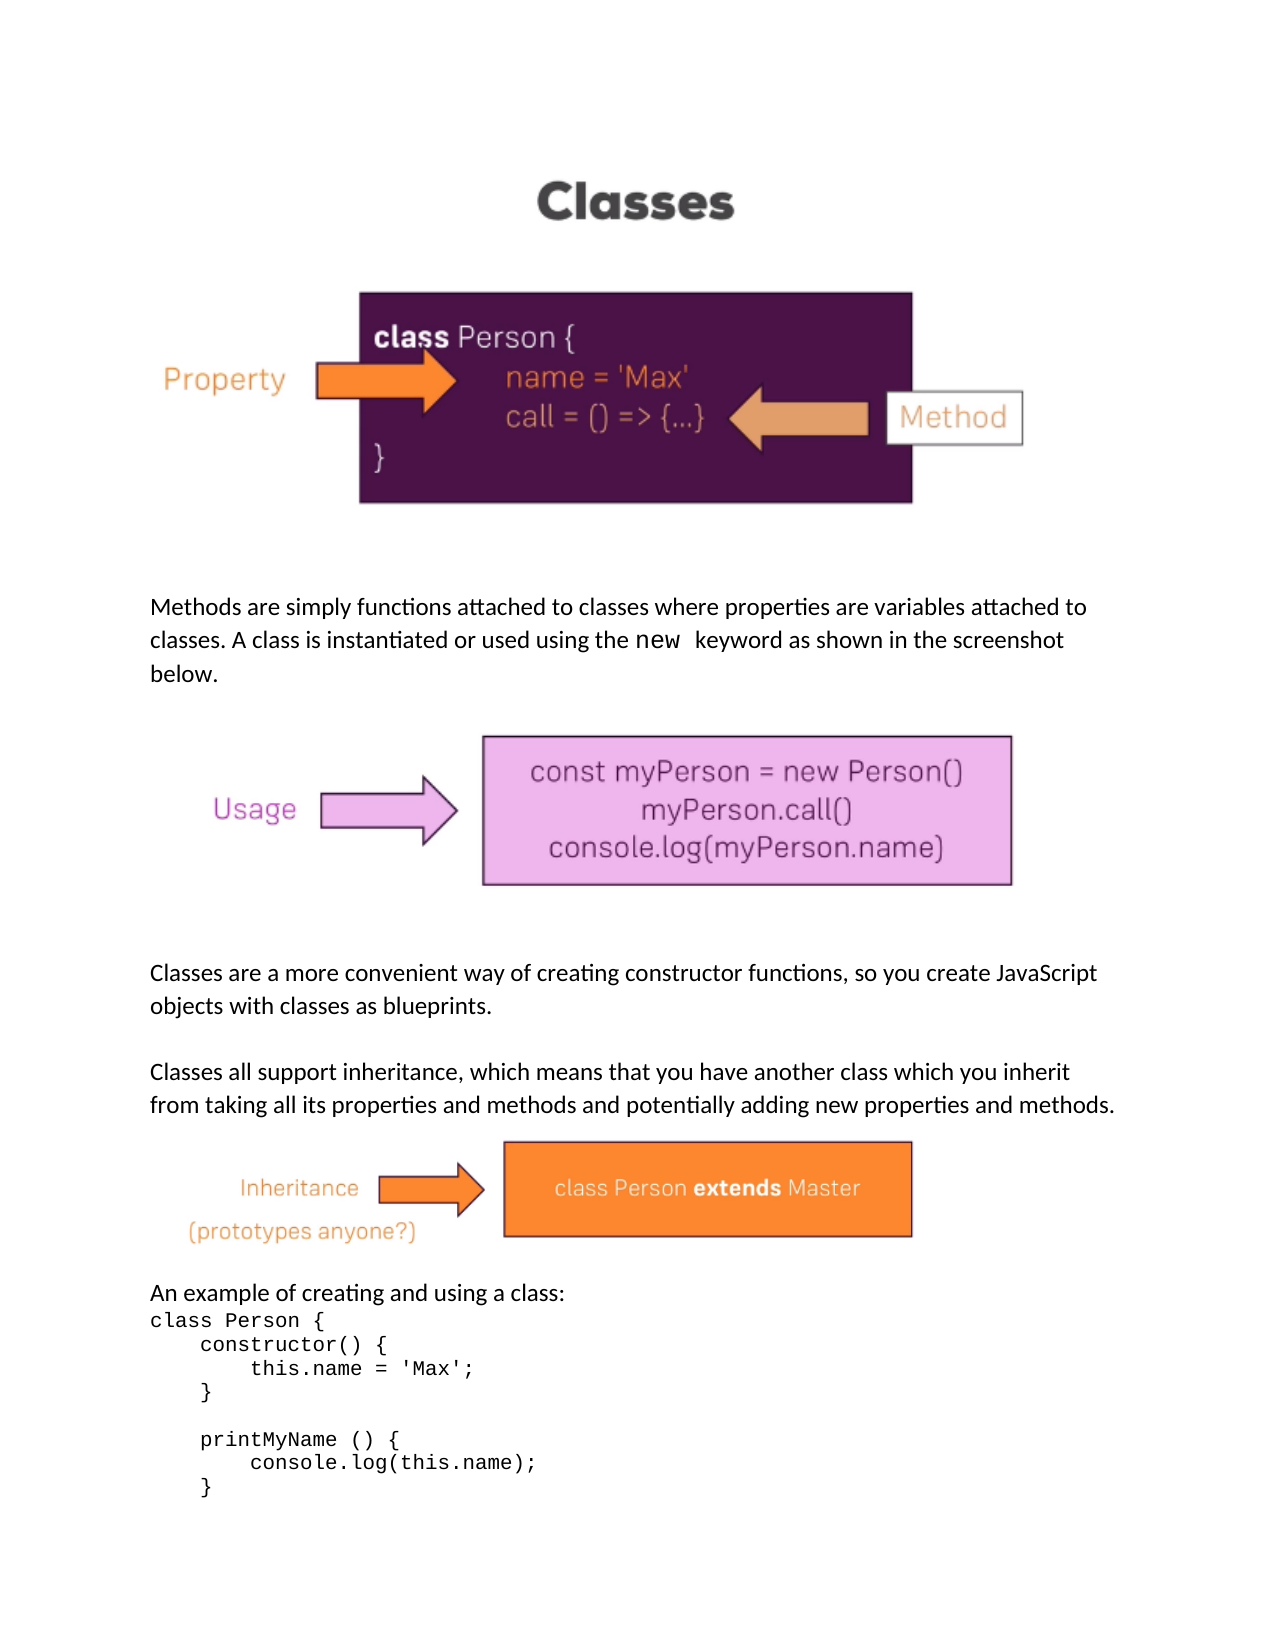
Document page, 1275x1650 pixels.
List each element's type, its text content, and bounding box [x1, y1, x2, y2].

picture [150, 691, 1125, 955]
text constructor() { [150, 1334, 1125, 1358]
text class Person { [150, 1310, 1125, 1334]
picture [150, 1121, 977, 1276]
text } [150, 1381, 1125, 1405]
text this.name = 'Max'; [150, 1358, 1125, 1381]
text Classes are a more convenient way of creating constructor functions, so you create JavaScript objects with classes as blueprints. [150, 957, 1125, 1021]
text Methods are simply functions attached to classes where properties are variables attached to classes. A class is instantiated or used using the new keyword as shown in the screenshot below. [150, 591, 1125, 689]
text Classes all support inheritance, which means that you have another class which you inherit from taking all its properties and methods and potentially adding new properties and methods. [150, 1056, 1125, 1119]
picture [150, 150, 1086, 589]
text An example of creating and using a class: [150, 1277, 1125, 1308]
text console.log(this.name); [150, 1452, 1125, 1476]
text } [150, 1476, 1125, 1499]
text printMyName () { [150, 1429, 1125, 1452]
